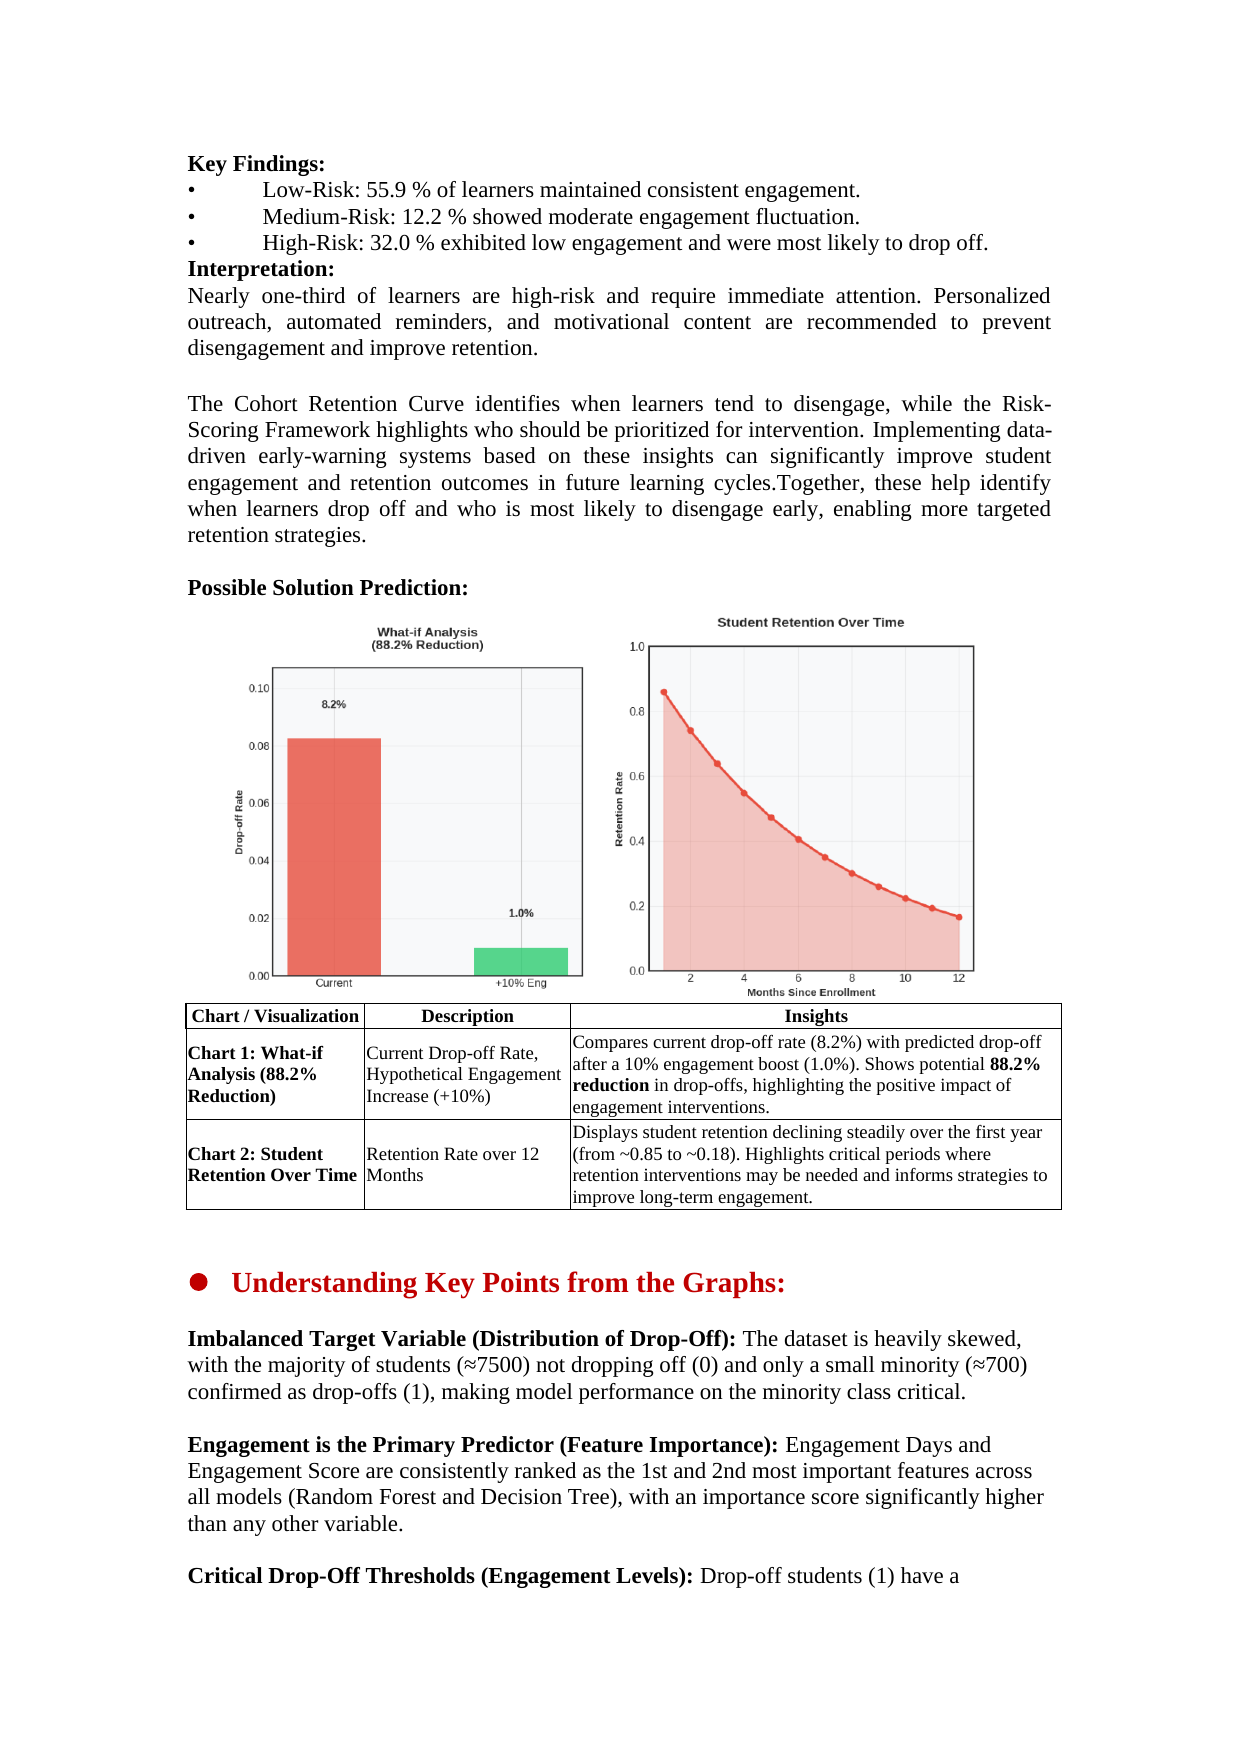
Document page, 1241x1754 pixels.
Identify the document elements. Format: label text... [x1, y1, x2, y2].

text Nearly one-third of learners are high-risk and require immediate attention. Personalized outreach, automated reminders, and motivational content are recommended to prevent disengagement and improve retention. [187, 282, 1053, 361]
text Key Findings: [187, 150, 1053, 176]
table_cell Chart 2: Student Retention Over Time [187, 1120, 364, 1209]
text The Cohort Retention Curve identifies when learners tend to disengage, while the Risk-Scoring Framework highlights who should be prioritized for intervention. Implementing data-driven early-warning systems based on these insights can significantly improve student engagement and retention outcomes in future learning cycles.Together, these help identify when learners drop off and who is most likely to disengage early, enabling more targeted retention strategies. [187, 389, 1053, 548]
table_header Description [365, 1004, 570, 1028]
table_header Insights [571, 1004, 1061, 1028]
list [187, 1562, 1053, 1589]
list Engagement is the Primary Predictor (Feature Importance): Engagement Days and Engagement Score are consistently ranked as the 1st and 2nd most important features across all models (Random Forest and Decision Tree), with an importance score significantly higher than any other variable. [187, 1431, 1053, 1536]
list Imbalanced Target Variable (Distribution of Drop-Off): The dataset is heavily skewed, with the majority of students (≈7500) not dropping off (0) and only a small minority (≈700) confirmed as drop-offs (1), making model performance on the minority class critical. [187, 1325, 1053, 1404]
text • Medium-Risk: 12.2 % showed moderate engagement fluctuation. [187, 203, 1053, 229]
table_header Chart / Visualization [187, 1004, 364, 1028]
text • Low-Risk: 55.9 % of learners maintained consistent engagement. [187, 176, 1053, 203]
list Understanding Key Points from the Graphs: [187, 1265, 1053, 1299]
table_cell Displays student retention declining steadily over the first year (from ~0.85 to ~0.18). Highlights critical periods where retention interventions may be needed and informs strategies to improve long-term engagement. [571, 1120, 1061, 1209]
picture [224, 600, 1016, 1003]
table_cell Current Drop-off Rate, Hypothetical Engagement Increase (+10%) [365, 1029, 570, 1119]
text • High-Risk: 32.0 % exhibited low engagement and were most likely to drop off. [187, 229, 1053, 255]
text Interpretation: [187, 255, 1053, 282]
table_cell Chart 1: What-if Analysis (88.2% Reduction) [187, 1029, 364, 1119]
table_cell Compares current drop-off rate (8.2%) with predicted drop-off after a 10% engagement boost (1.0%). Shows potential 88.2% reduction in drop-offs, highlighting the positive impact of engagement interventions. [571, 1029, 1061, 1119]
text Possible Solution Prediction: [187, 574, 1053, 600]
table_cell Retention Rate over 12 Months [365, 1120, 570, 1209]
